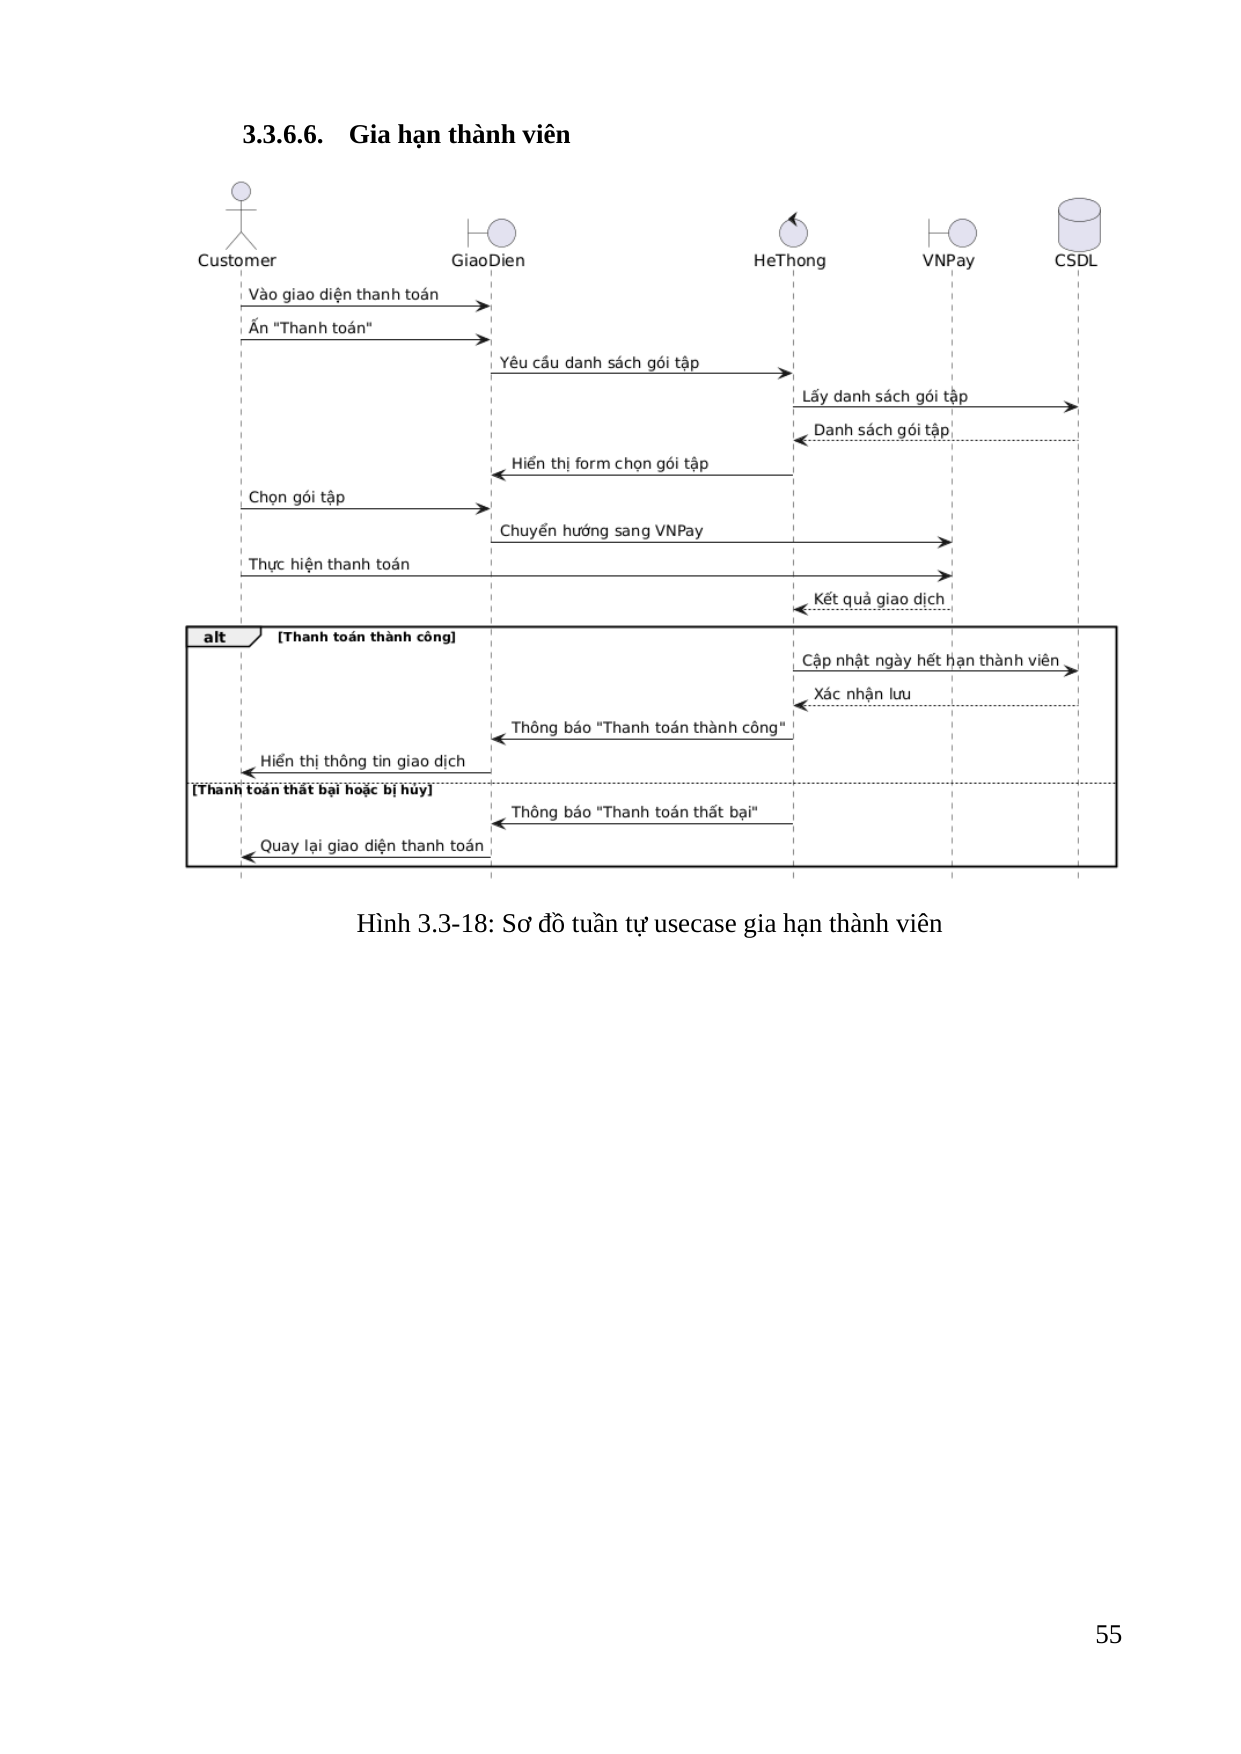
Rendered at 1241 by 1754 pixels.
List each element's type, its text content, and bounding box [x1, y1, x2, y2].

picture [177, 177, 1123, 880]
text Hình 3.3-18: Sơ đồ tuần tự usecase gia hạn thành viên [177, 907, 1122, 938]
subtitle Gia hạn thành viên [242, 118, 1122, 149]
